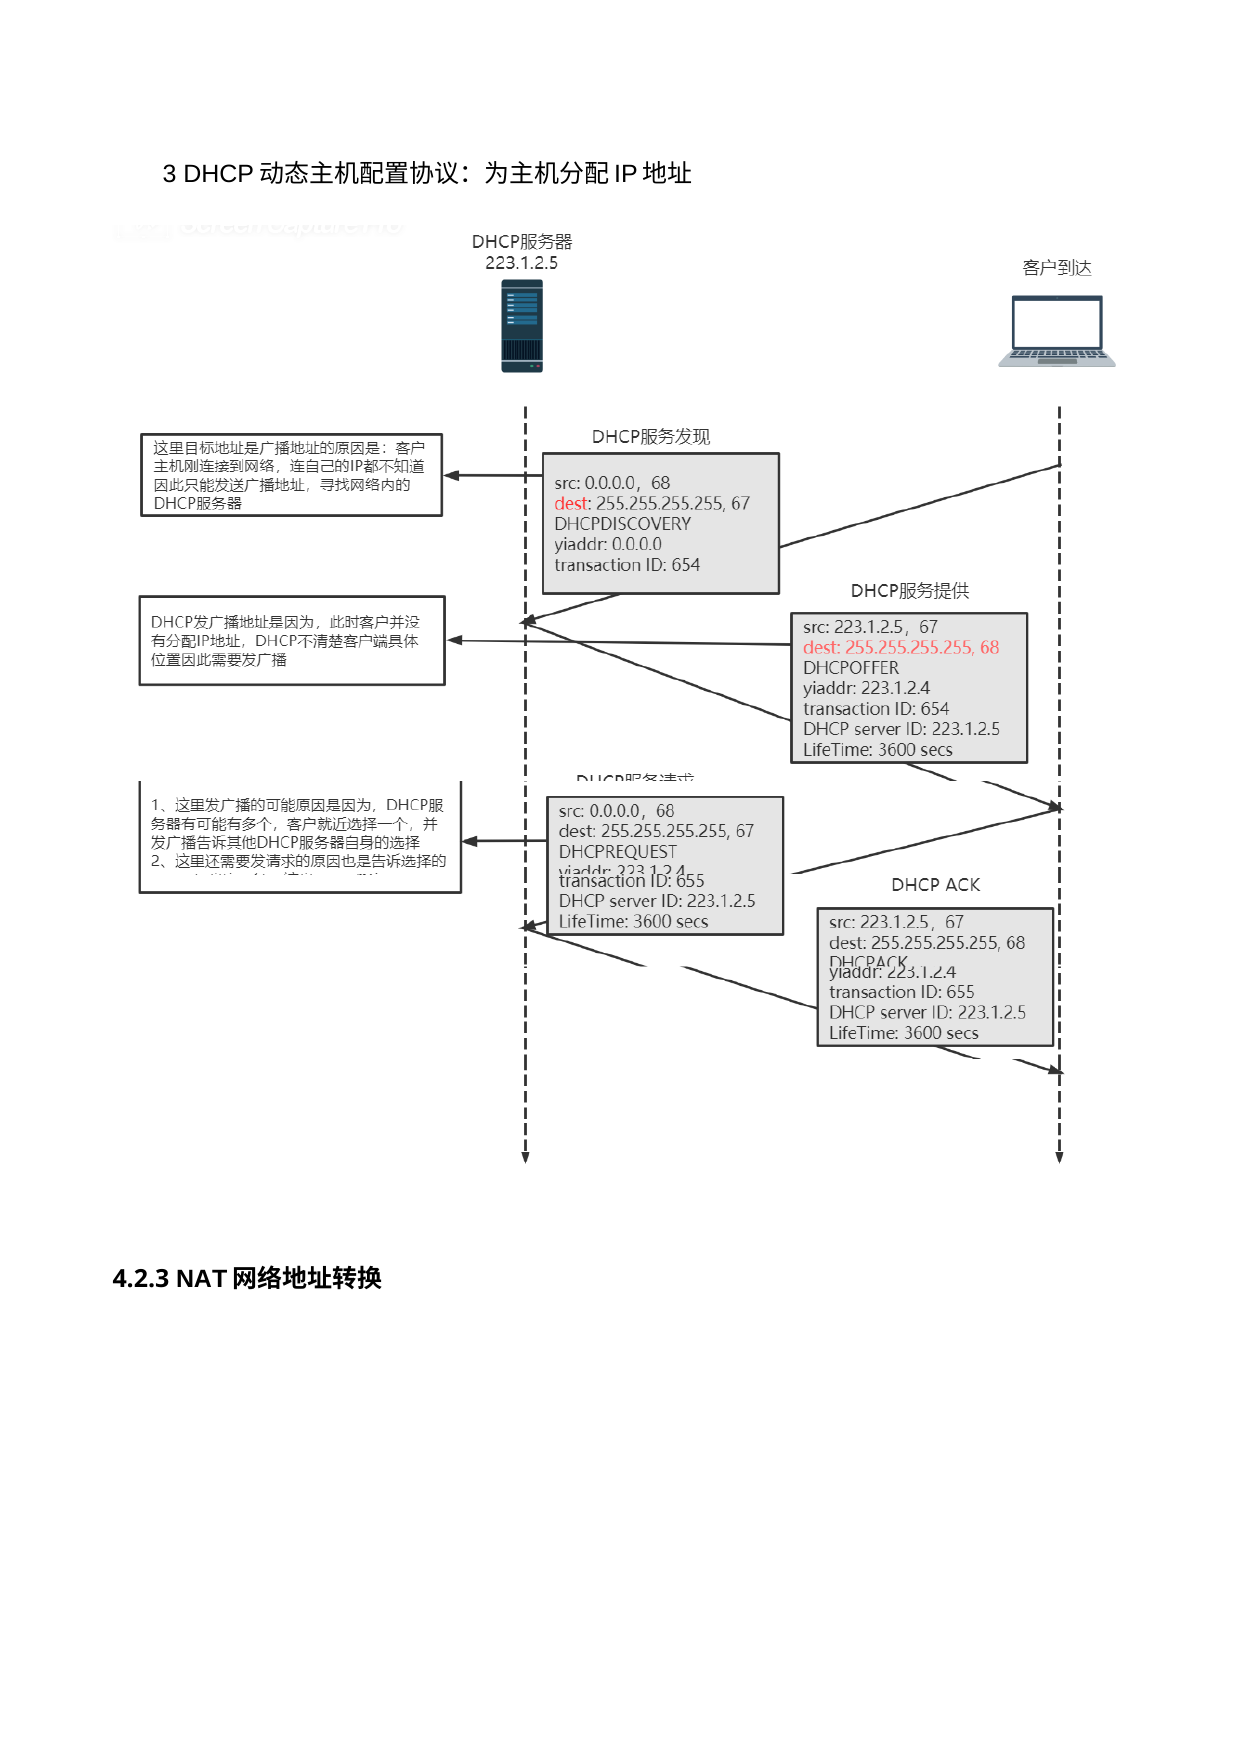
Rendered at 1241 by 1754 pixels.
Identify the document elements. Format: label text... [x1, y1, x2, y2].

picture [112, 225, 1128, 1175]
text 4.2.3 NAT网络地址转换 [112, 1244, 1128, 1309]
text 3 DHCP动态主机配置协议：为主机分配IP地址 [112, 139, 1128, 204]
